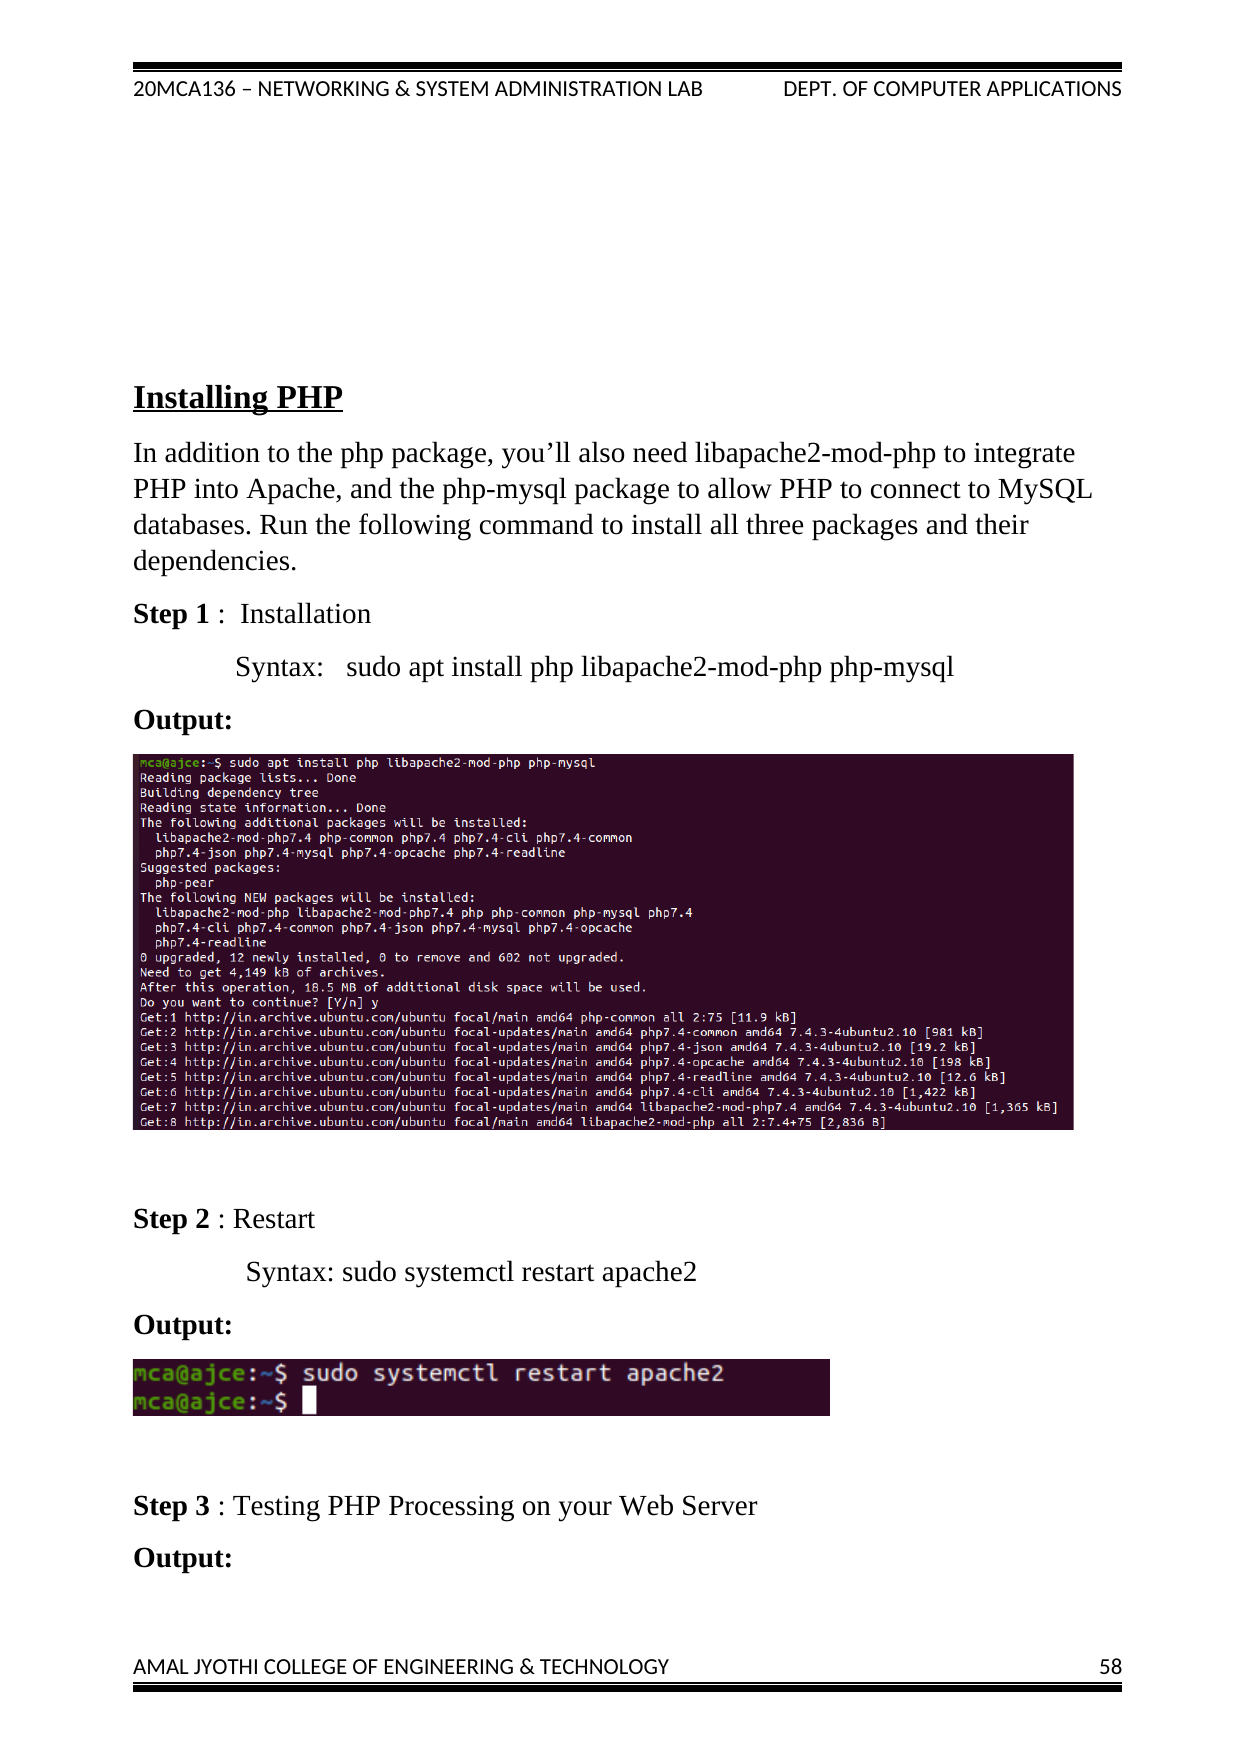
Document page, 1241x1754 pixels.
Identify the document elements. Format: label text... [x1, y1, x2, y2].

text Output: [133, 1540, 1122, 1574]
picture [132, 754, 1074, 1130]
text Installing PHP [133, 377, 1122, 415]
text Step 3 : Testing PHP Processing on your Web Server [133, 1488, 1122, 1521]
text Output: [133, 702, 1122, 735]
text Step 1 : Installation [133, 596, 1122, 630]
text Step 2 : Restart [133, 1201, 1122, 1235]
text Syntax: sudo apt install php libapache2-mod-php php-mysql [346, 649, 1122, 682]
text Syntax: sudo apt install php libapache2-mod-php php-mysql [133, 649, 339, 682]
text In addition to the php package, you’ll also need libapache2-mod-php to integrate PHP into Apache, and the php-mysql package to allow PHP to connect to MySQL databases. Run the following command to install all three packages and their dependencies. [133, 435, 1122, 577]
text Output: [133, 1307, 1122, 1340]
picture [132, 1359, 830, 1416]
list Syntax: sudo systemctl restart apache2 [245, 1254, 1122, 1288]
